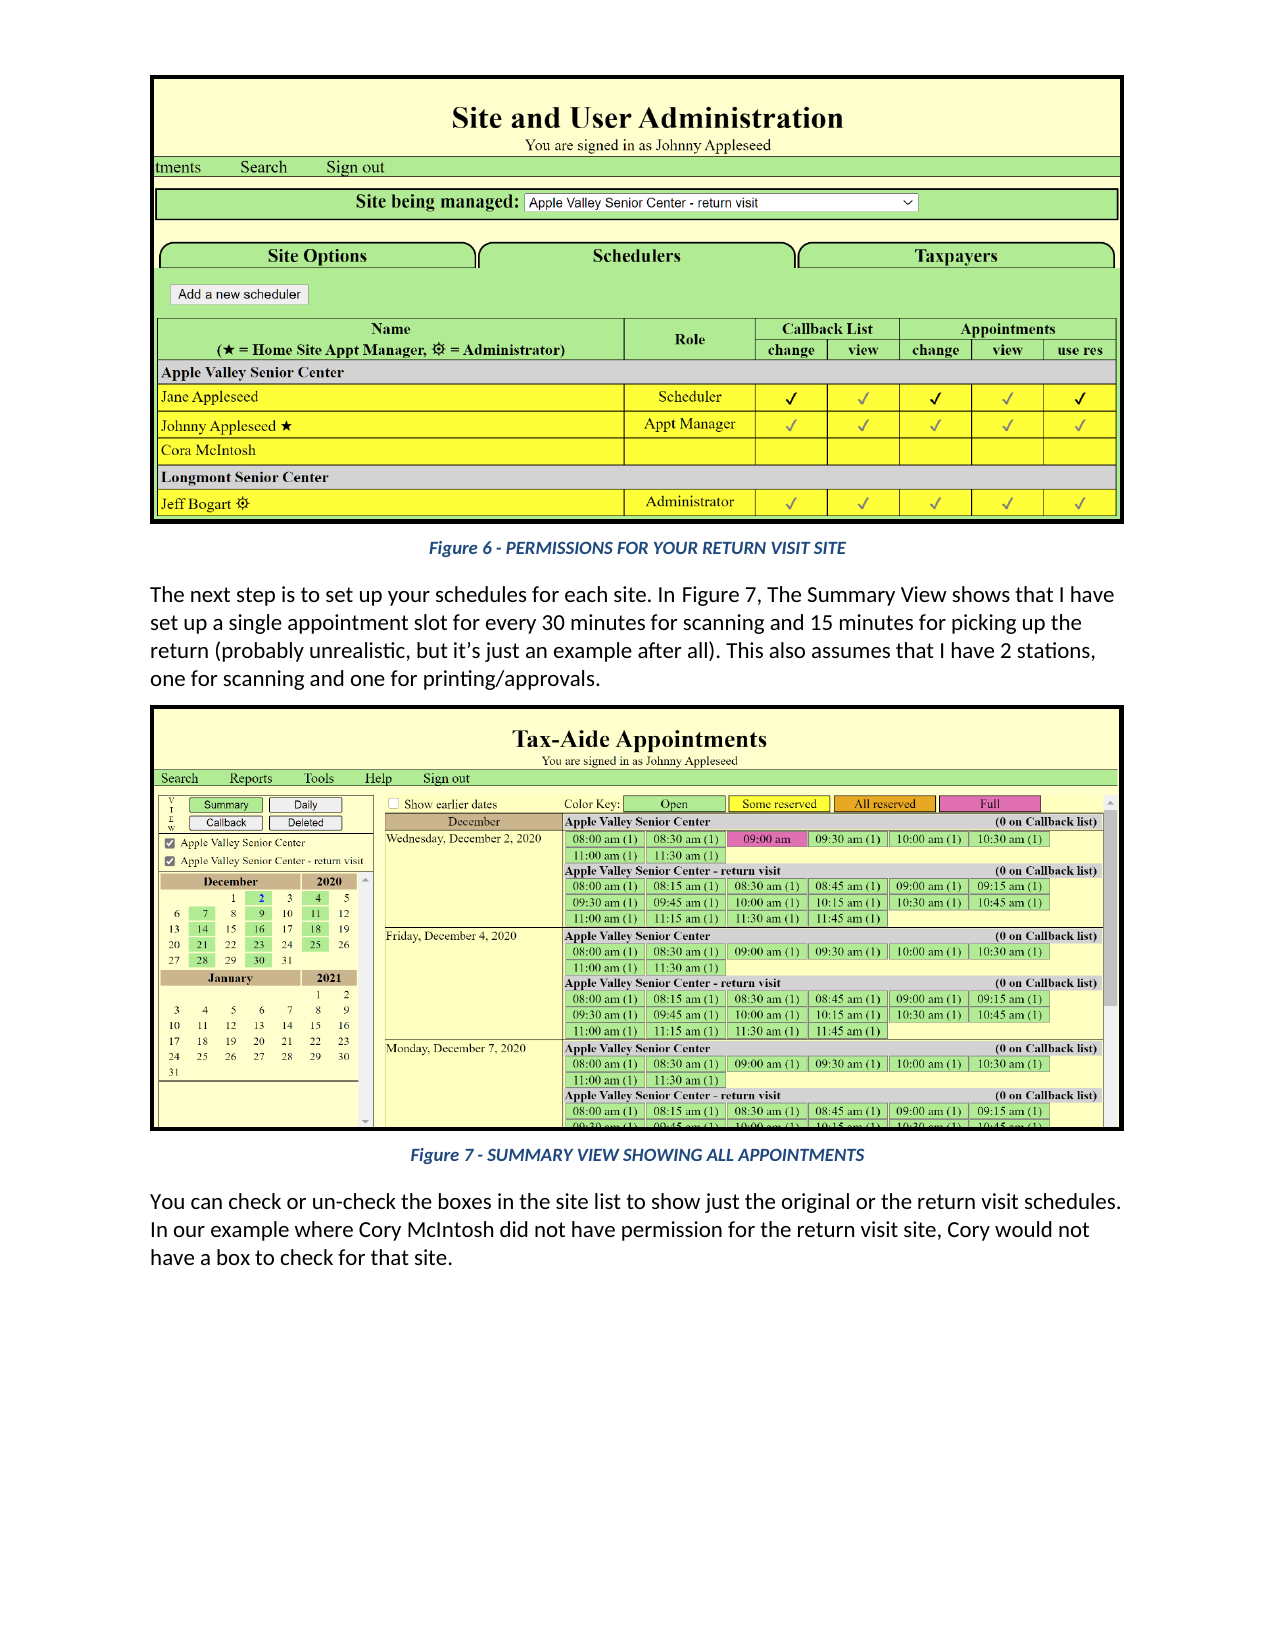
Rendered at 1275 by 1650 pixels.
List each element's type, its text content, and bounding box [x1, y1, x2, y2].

text You can check or un-check the boxes in the site list to show just the original or the return visit schedules. In our example where Cory McIntosh did not have permission for the return visit site, Cory would not have a box to check for that site. [150, 1187, 1125, 1271]
text Figure 6 - PERMISSIONS FOR YOUR RETURN VISIT SITE [150, 536, 1125, 559]
text Figure 7 - SUMMARY VIEW SHOWING ALL APPOINTMENTS [150, 1143, 1125, 1166]
picture [154, 79, 1120, 519]
picture [154, 709, 1119, 1127]
text The next step is to set up your schedules for each site. In Figure 7, The Summary View shows that I have set up a single appointment slot for every 30 minutes for scanning and 15 minutes for picking up the return (probably unrealistic, but it’s just an example after all). This also assumes that I have 2 stations, one for scanning and one for printing/approvals. [150, 580, 1125, 692]
